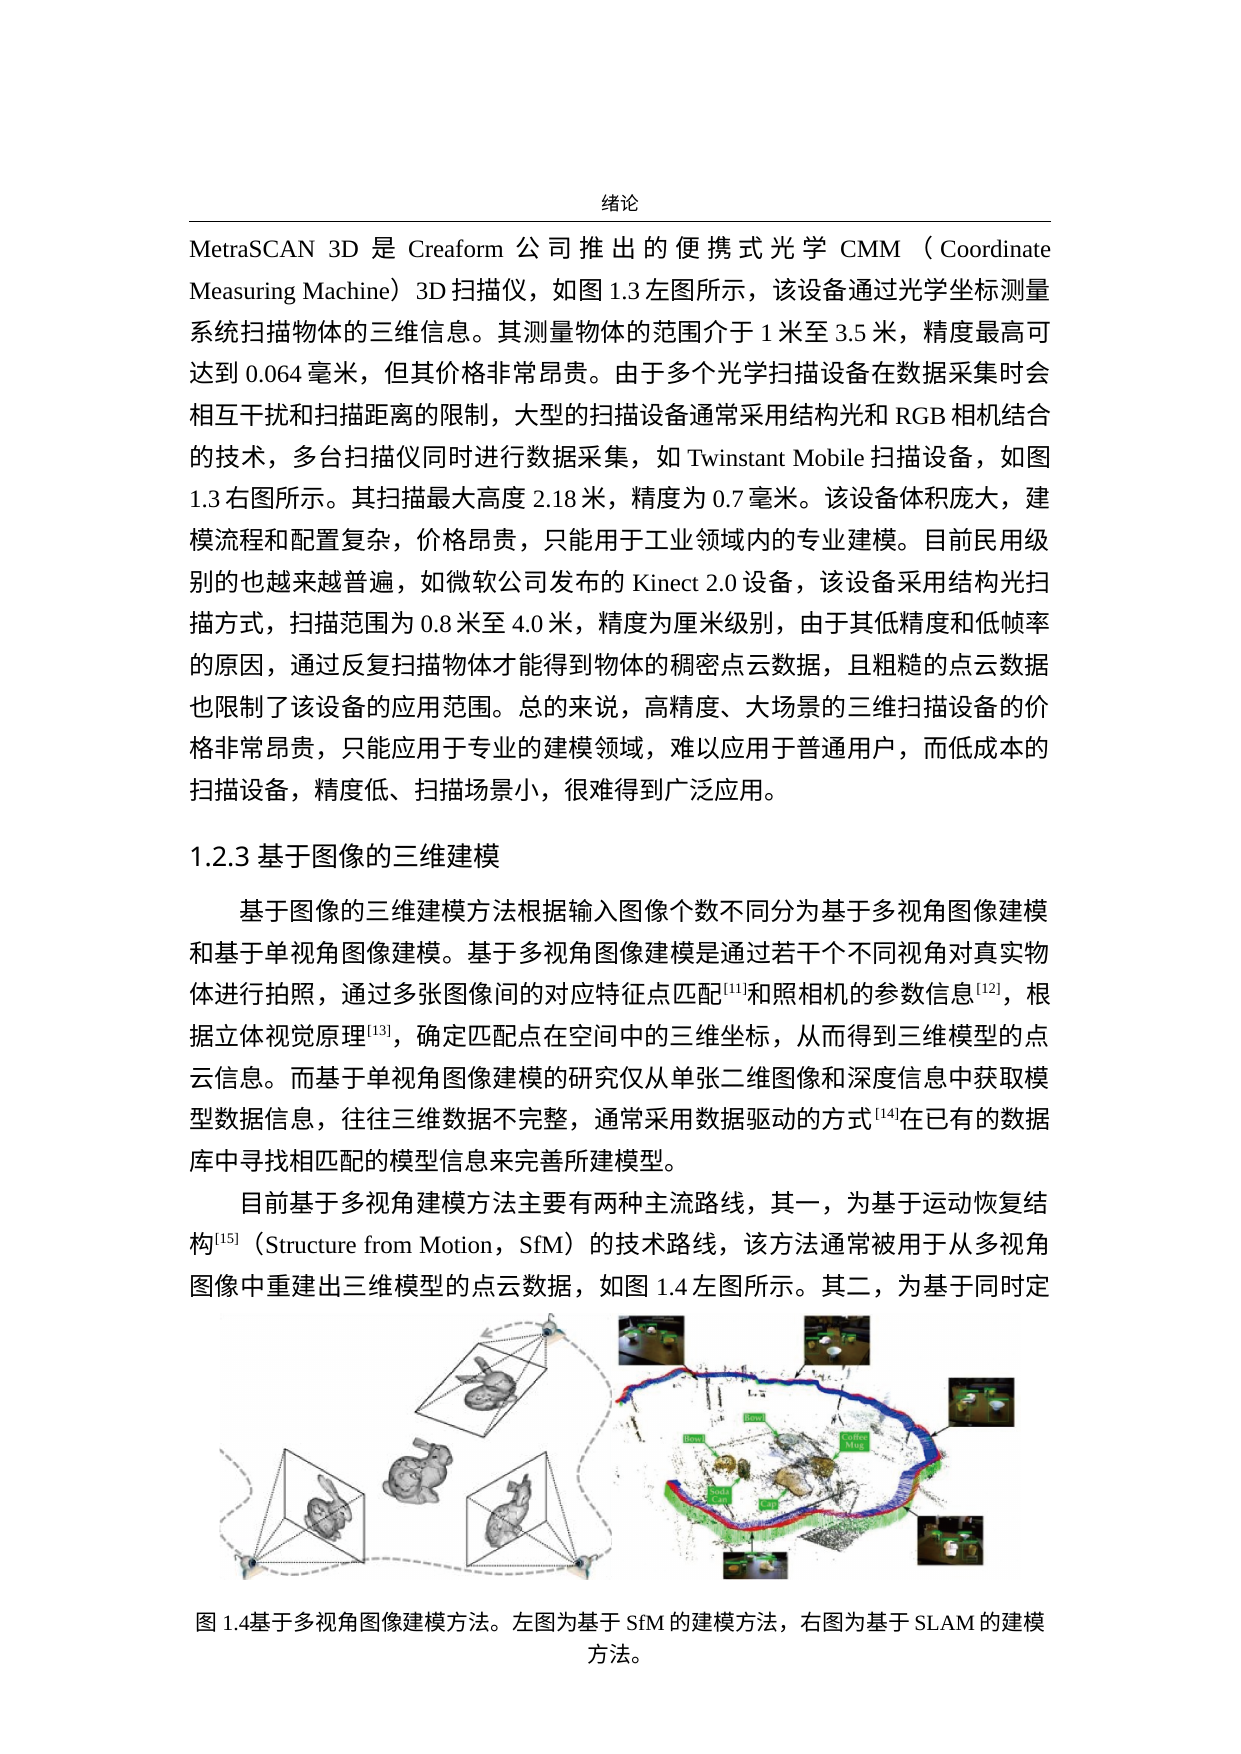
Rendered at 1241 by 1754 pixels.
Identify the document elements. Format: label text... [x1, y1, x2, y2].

picture [219, 1313, 1021, 1580]
text 给予扫描设备的建模方法通过设备扫描采集真实世界中的场景物体的表面三维信息，结合后续的三维重建算法可以得到完整的三维模型。通常为了重建出完整的三维模型表面信息，需要三维扫描设备对该物体从多个视角进行连续扫描，通过密集的多视角信息重建处物体的稠密三维点云信息。三维扫描仪根据其扫描精度、范围、距离、原理的不同，其价格也差别非常大。例如MetraSCAN 3D是Creaform公司推出的便携式光学CMM（Coordinate Measuring Machine）3D扫描仪，如图1.3左图所示，该设备通过光学坐标测量系统扫描物体的三维信息。其测量物体的范围介于1米至3.5米，精度最高可达到0.064毫米，但其价格非常昂贵。由于多个光学扫描设备在数据采集时会相互干扰和扫描距离的限制，大型的扫描设备通常采用结构光和RGB相机结合的技术，多台扫描仪同时进行数据采集，如Twinstant Mobile扫描设备，如图1.3右图所示。其扫描最大高度2.18米，精度为0.7毫米。该设备体积庞大，建模流程和配置复杂，价格昂贵，只能用于工业领域内的专业建模。目前民用级别的也越来越普遍，如微软公司发布的Kinect 2.0设备，该设备采用结构光扫描方式，扫描范围为0.8米至4.0米，精度为厘米级别，由于其低精度和低帧率的原因，通过反复扫描物体才能得到物体的稠密点云数据，且粗糙的点云数据也限制了该设备的应用范围。总的来说，高精度、大场景的三维扫描设备的价格非常昂贵，只能应用于专业的建模领域，难以应用于普通用户，而低成本的扫描设备，精度低、扫描场景小，很难得到广泛应用。 [189, 224, 1051, 808]
text 基于图像的三维建模 [189, 833, 1051, 874]
text 基于图像的三维建模方法根据输入图像个数不同分为基于多视角图像建模和基于单视角图像建模。基于多视角图像建模是通过若干个不同视角对真实物体进行拍照，通过多张图像间的对应特征点匹配[11]和照相机的参数信息[12]，根据立体视觉原理[13]，确定匹配点在空间中的三维坐标，从而得到三维模型的点云信息。而基于单视角图像建模的研究仅从单张二维图像和深度信息中获取模型数据信息，往往三维数据不完整，通常采用数据驱动的方式[14]在已有的数据库中寻找相匹配的模型信息来完善所建模型。 [189, 887, 1051, 1179]
